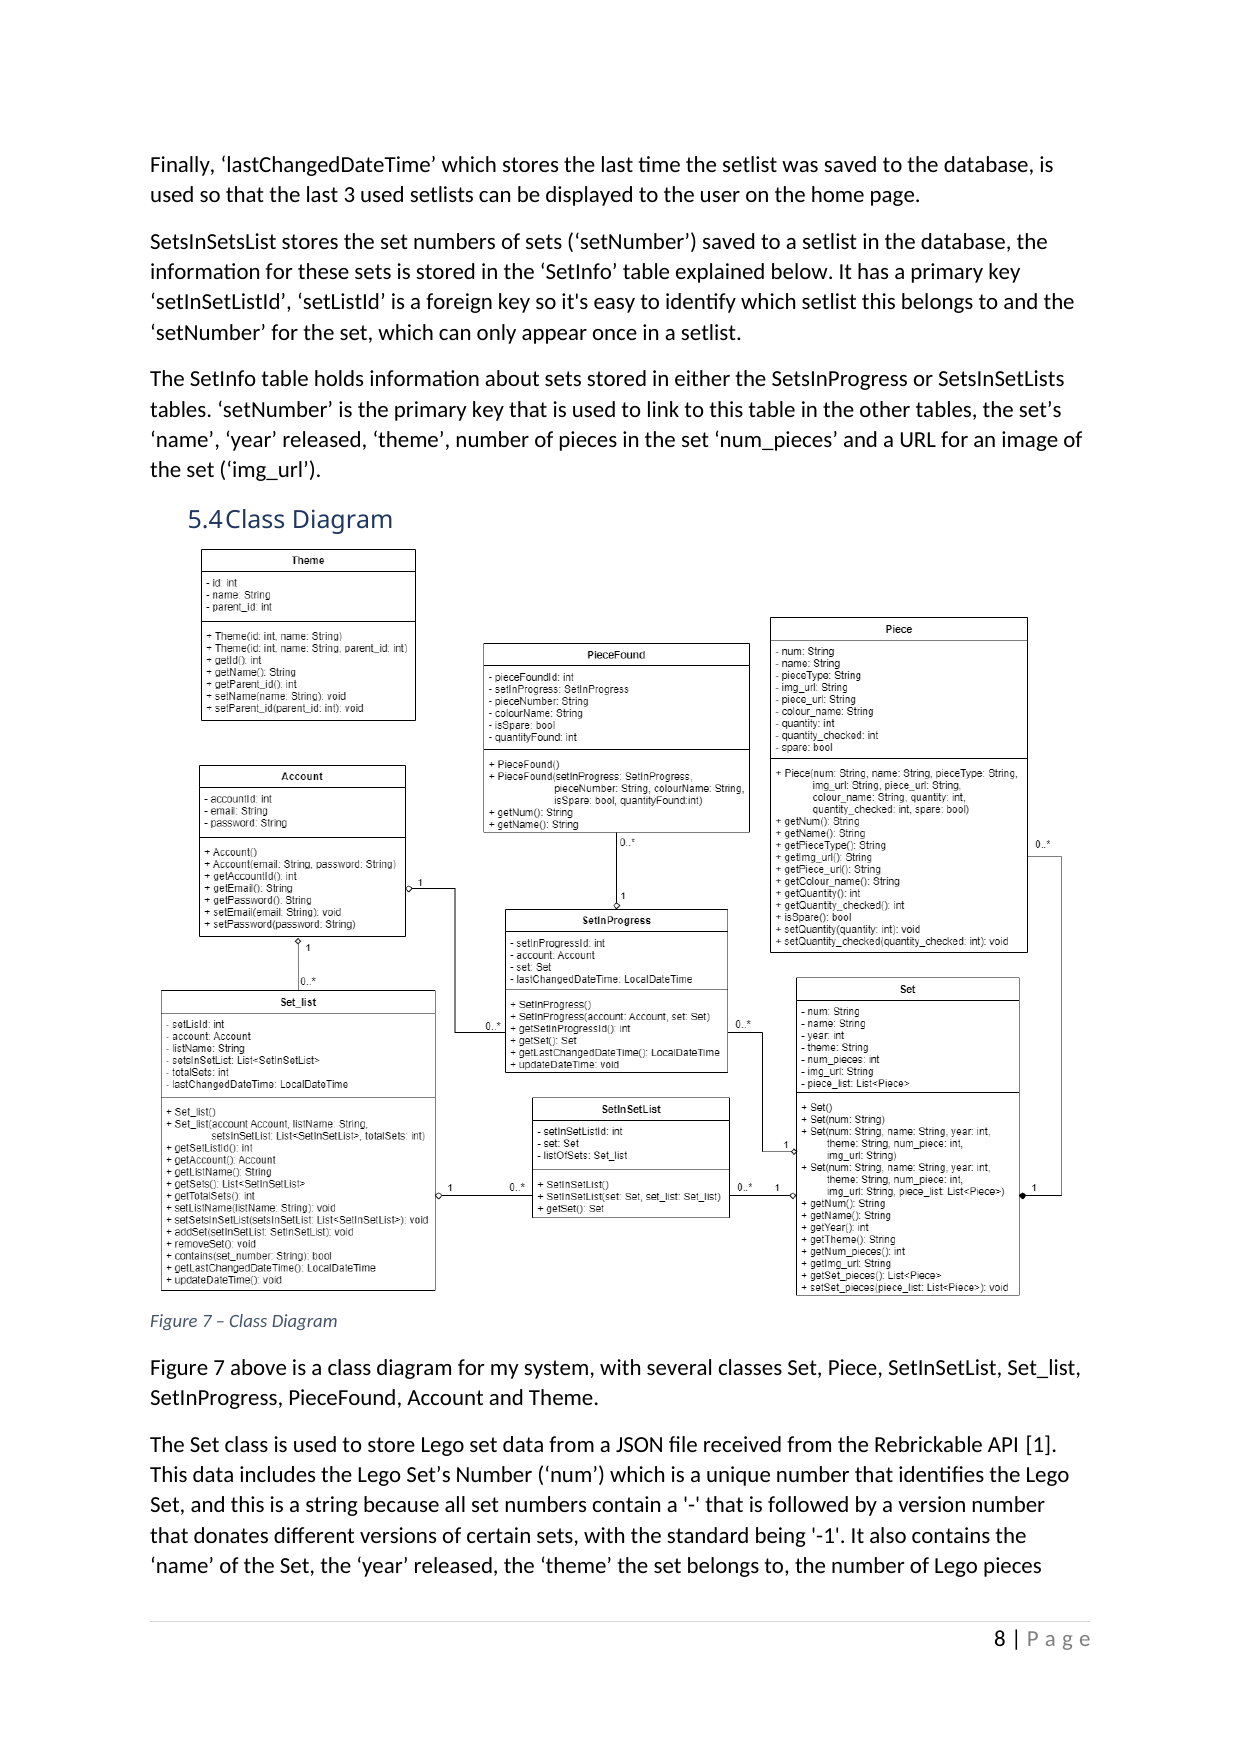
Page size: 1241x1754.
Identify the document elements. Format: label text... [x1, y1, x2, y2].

text Figure 7 above is a class diagram for my system, with several classes Set, Piece, SetInSetList, Set_list, SetInProgress, PieceFound, Account and Theme. [150, 1353, 1090, 1411]
text Figure 7 – Class Diagram [150, 1309, 1090, 1332]
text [150, 1430, 1090, 1579]
text The SetInfo table holds information about sets stored in either the SetsInProgress or SetsInSetLists tables. ‘setNumber’ is the primary key that is used to link to this table in the other tables, the set’s ‘name’, ‘year’ released, ‘theme’, number of pieces in the set ‘num_pieces’ and a URL for an image of the set (‘img_url’). [150, 364, 1090, 483]
text SetsInSetsList stores the set numbers of sets (‘setNumber’) saved to a setlist in the database, the information for these sets is stored in the ‘SetInfo’ table explained below. It has a primary key ‘setInSetListId’, ‘setListId’ is a foreign key so it's easy to identify which setlist this belongs to and the ‘setNumber’ for the set, which can only appear once in a setlist. [150, 227, 1090, 346]
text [150, 150, 1090, 208]
subtitle Class Diagram [187, 502, 1090, 536]
picture [150, 538, 1079, 1308]
